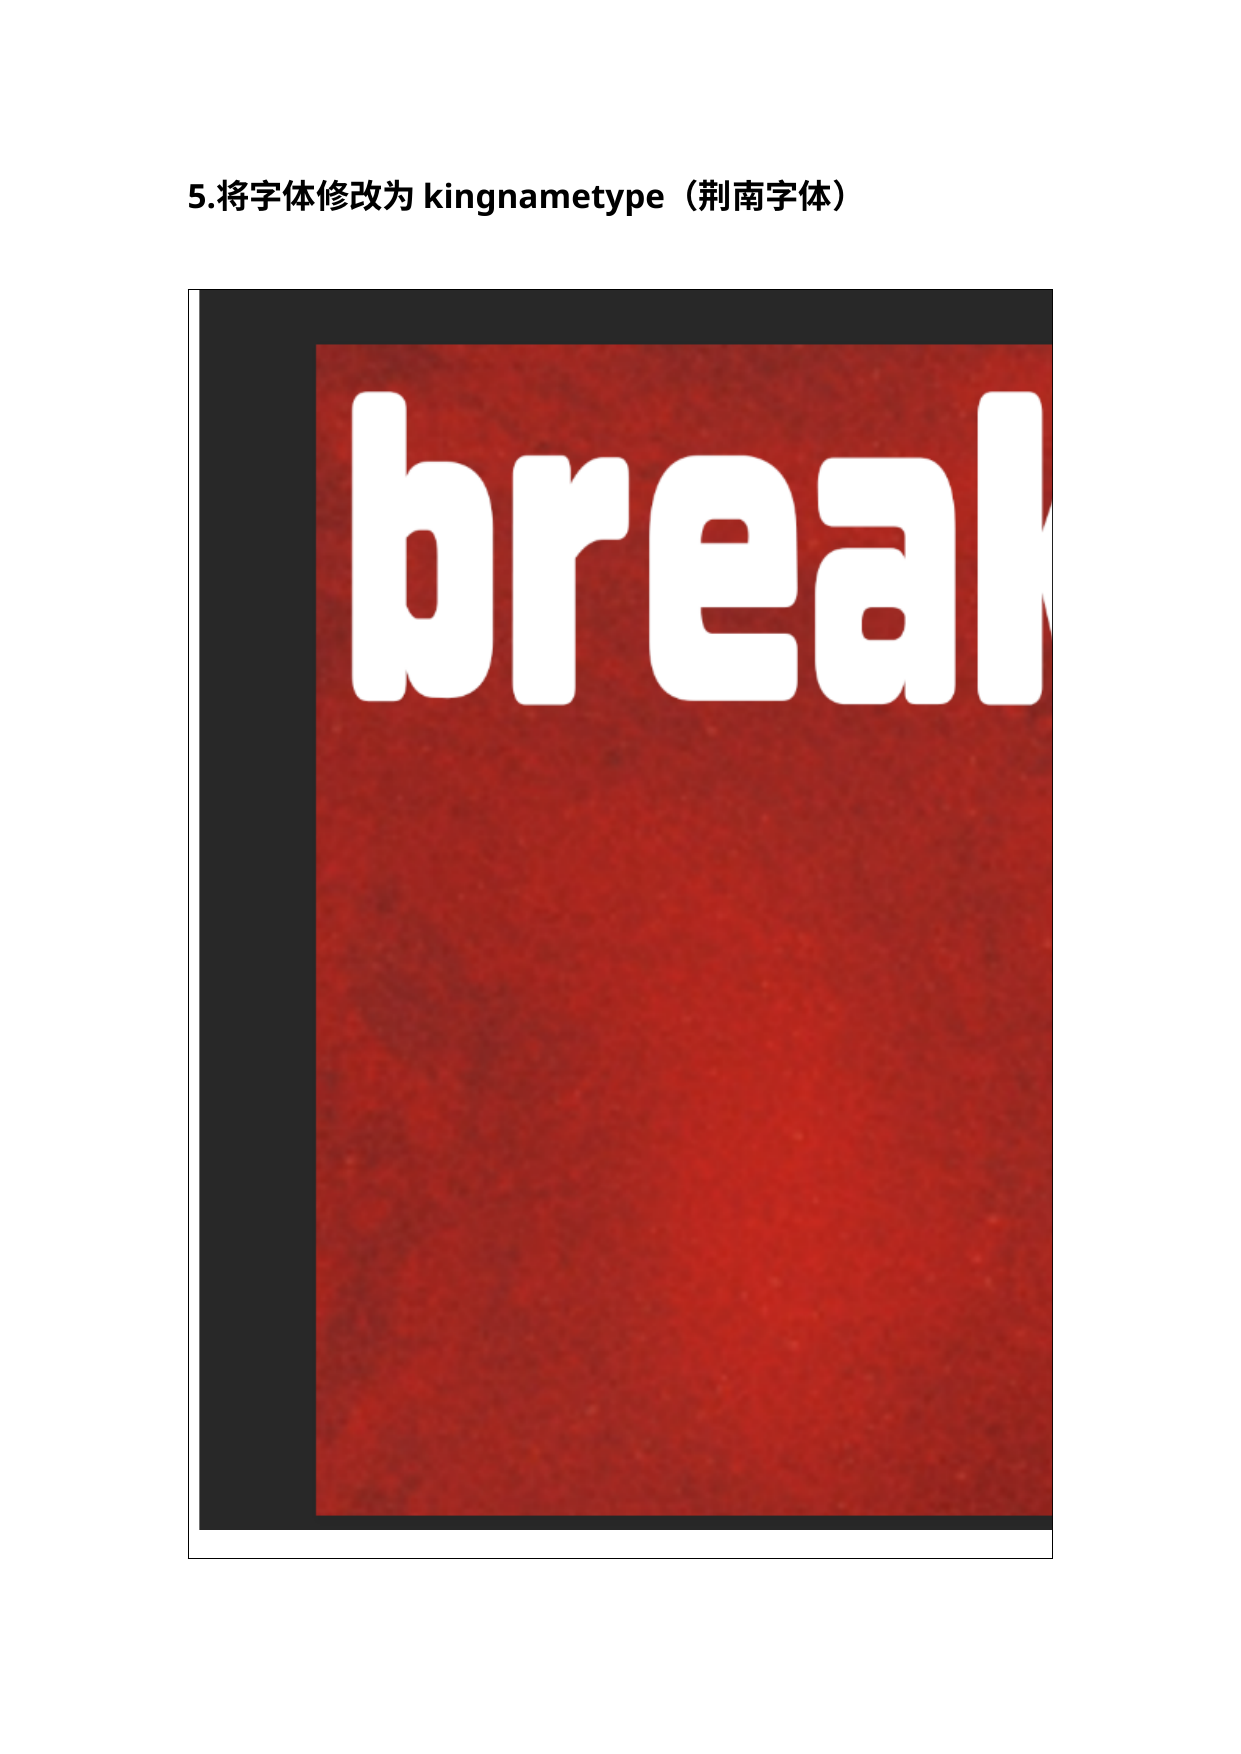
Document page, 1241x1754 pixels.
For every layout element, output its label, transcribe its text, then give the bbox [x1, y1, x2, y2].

table_header [189, 290, 1052, 1558]
picture [199, 290, 1053, 1530]
subtitle 5.将字体修改为kingnametype（荆南字体） [187, 162, 1053, 227]
